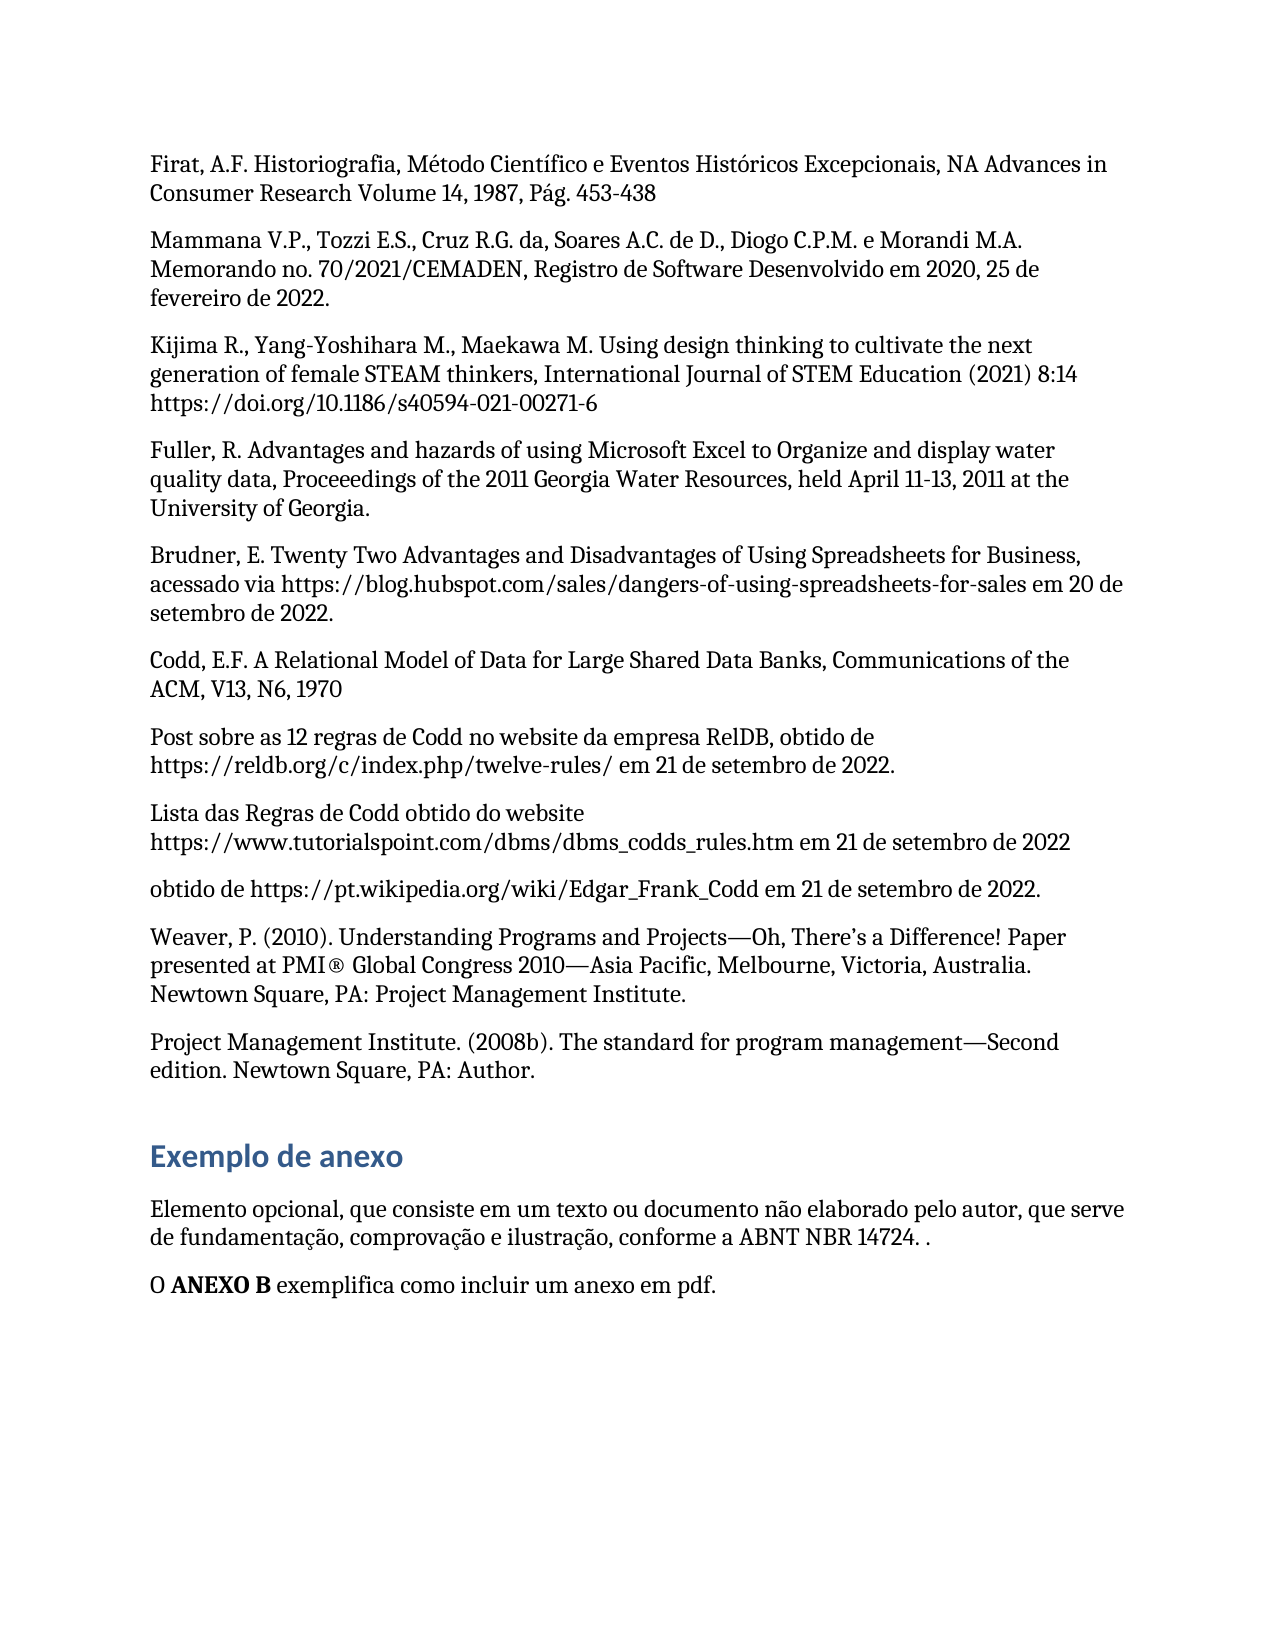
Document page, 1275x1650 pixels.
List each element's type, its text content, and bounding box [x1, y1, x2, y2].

text Codd, E.F. A Relational Model of Data for Large Shared Data Banks, Communications of the ACM, V13, N6, 1970 [150, 646, 1125, 704]
text Elemento opcional, que consiste em um texto ou documento não elaborado pelo autor, que serve de fundamentação, comprovação e ilustração, conforme a ABNT NBR 14724. . [150, 1194, 1125, 1252]
text Weaver, P. (2010). Understanding Programs and Projects—Oh, There’s a Difference! Paper presented at PMI® Global Congress 2010—Asia Pacific, Melbourne, Victoria, Australia. Newtown Square, PA: Project Management Institute. [150, 922, 1125, 1009]
text Fuller, R. Advantages and hazards of using Microsoft Excel to Organize and display water quality data, Proceeedings of the 2011 Georgia Water Resources, held April 11-13, 2011 at the University of Georgia. [150, 436, 1125, 522]
text obtido de https://pt.wikipedia.org/wiki/Edgar_Frank_Codd em 21 de setembro de 2022. [150, 875, 1125, 904]
text Lista das Regras de Codd obtido do website https://www.tutorialspoint.com/dbms/dbms_codds_rules.htm em 21 de setembro de 2022 [150, 799, 1125, 856]
text Project Management Institute. (2008b). The standard for program management—Second edition. Newtown Square, PA: Author. [150, 1027, 1125, 1085]
text Kijima R., Yang-Yoshihara M., Maekawa M. Using design thinking to cultivate the next generation of female STEAM thinkers, International Journal of STEM Education (2021) 8:14 https://doi.org/10.1186/s40594-021-00271-6 [150, 331, 1125, 417]
text Mammana V.P., Tozzi E.S., Cruz R.G. da, Soares A.C. de D., Diogo C.P.M. e Morandi M.A. Memorando no. 70/2021/CEMADEN, Registro de Software Desenvolvido em 2020, 25 de fevereiro de 2022. [150, 226, 1125, 312]
text Post sobre as 12 regras de Codd no website da empresa RelDB, obtido de https://reldb.org/c/index.php/twelve-rules/ em 21 de setembro de 2022. [150, 722, 1125, 780]
text Brudner, E. Twenty Two Advantages and Disadvantages of Using Spreadsheets for Business, acessado via https://blog.hubspot.com/sales/dangers-of-using-spreadsheets-for-sales em 20 de setembro de 2022. [150, 541, 1125, 627]
text Firat, A.F. Historiografia, Método Cientı́fico e Eventos Históricos Excepcionais, NA Advances in Consumer Research Volume 14, 1987, Pág. 453-438 [150, 150, 1125, 207]
text O ANEXO B exemplifica como incluir um anexo em pdf. [150, 1271, 1125, 1299]
subtitle Exemplo de anexo [150, 1135, 1125, 1176]
